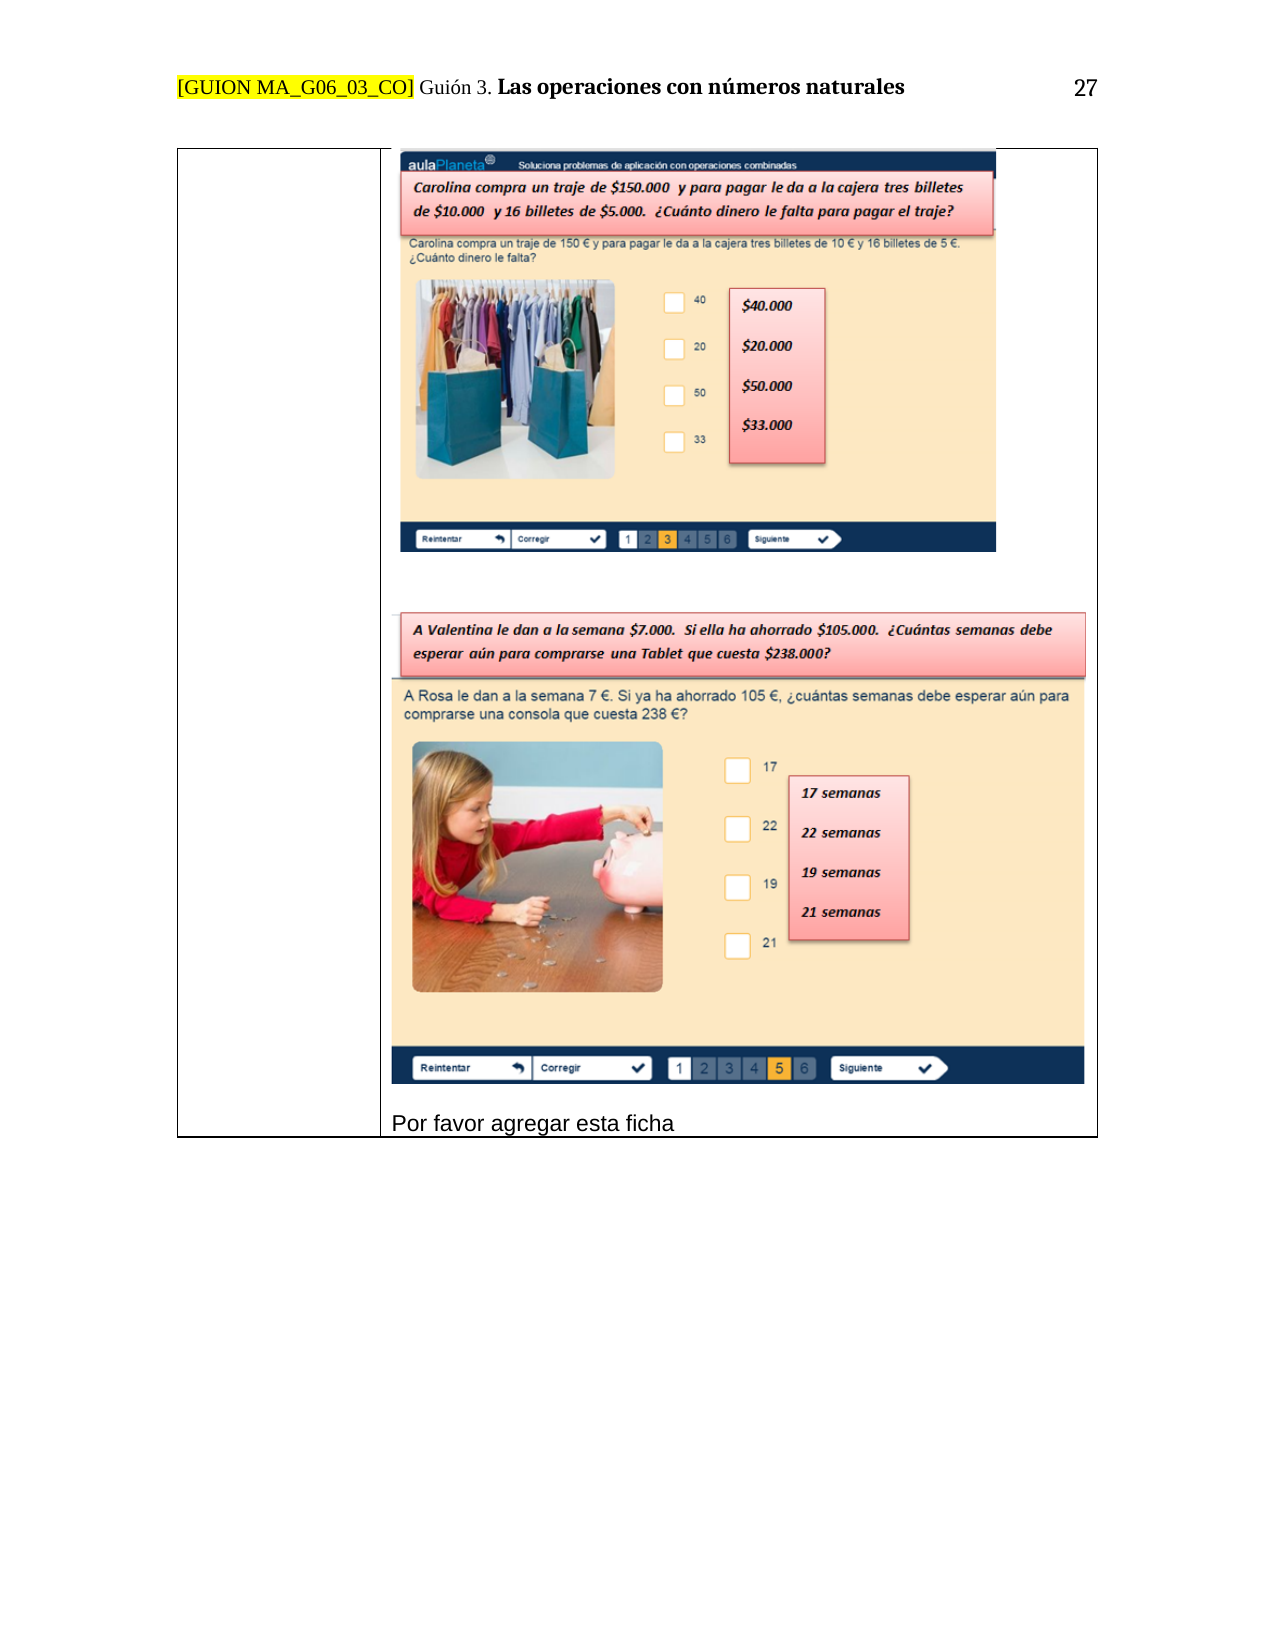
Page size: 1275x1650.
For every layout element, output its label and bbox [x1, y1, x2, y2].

table_cell [381, 149, 1097, 1136]
table_cell [178, 149, 380, 1136]
picture [391, 148, 997, 552]
picture [391, 604, 1086, 1084]
